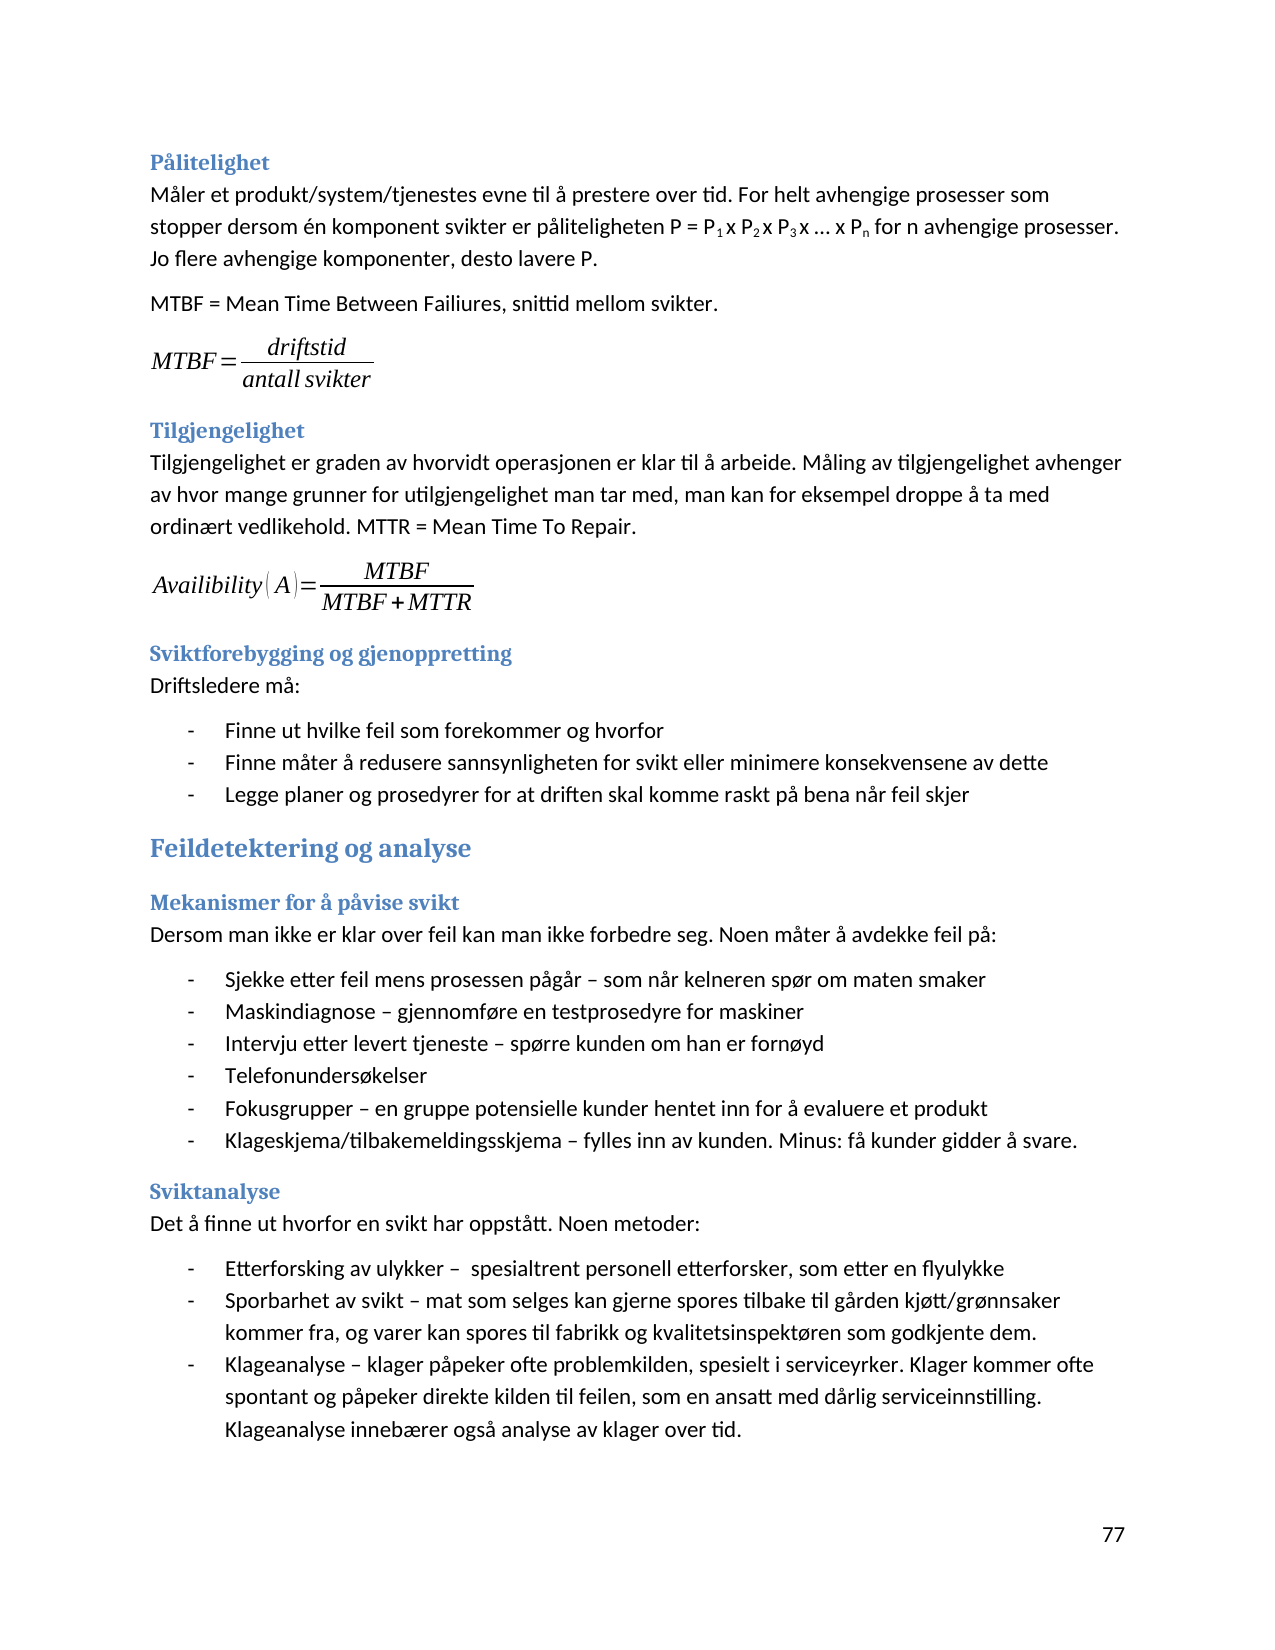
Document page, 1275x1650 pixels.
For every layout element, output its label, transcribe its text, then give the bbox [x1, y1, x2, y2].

list Fokusgrupper – en gruppe potensielle kunder hentet inn for å evaluere et produkt [187, 1094, 1125, 1122]
subtitle Mekanismer for å påvise svikt [150, 890, 1125, 916]
text Dersom man ikke er klar over feil kan man ikke forbedre seg. Noen måter å avdekke feil på: [150, 920, 1125, 948]
text Måler et produkt/system/tjenestes evne til å prestere over tid. For helt avhengige prosesser som stopper dersom én komponent svikter er påliteligheten P = P1 x P2 x P3 x … x Pn for n avhengige prosesser. Jo flere avhengige komponenter, desto lavere P. [150, 180, 1125, 273]
list Klageskjema/tilbakemeldingsskjema – fylles inn av kunden. Minus: få kunder gidder å svare. [187, 1126, 1125, 1154]
list Etterforsking av ulykker – spesialtrent personell etterforsker, som etter en flyulykke [187, 1254, 1125, 1282]
subtitle Pålitelighet [150, 150, 1125, 176]
text Driftsledere må: [150, 671, 1125, 699]
list Finne måter å redusere sannsynligheten for svikt eller minimere konsekvensene av dette [187, 748, 1125, 776]
list Sporbarhet av svikt – mat som selges kan gjerne spores tilbake til gården kjøtt/grønnsaker kommer fra, og varer kan spores til fabrikk og kvalitetsinspektøren som godkjente dem. [187, 1286, 1125, 1346]
text Tilgjengelighet er graden av hvorvidt operasjonen er klar til å arbeide. Måling av tilgjengelighet avhenger av hvor mange grunner for utilgjengelighet man tar med, man kan for eksempel droppe å ta med ordinært vedlikehold. MTTR = Mean Time To Repair. [150, 448, 1125, 541]
list Legge planer og prosedyrer for at driften skal komme raskt på bena når feil skjer [187, 780, 1125, 808]
subtitle Sviktanalyse [150, 1179, 1125, 1205]
subtitle Feildetektering og analyse [150, 833, 1125, 864]
text MTBF = Mean Time Between Failiures, snittid mellom svikter. [150, 289, 1125, 317]
text Det å finne ut hvorfor en svikt har oppstått. Noen metoder: [150, 1209, 1125, 1237]
list Sjekke etter feil mens prosessen pågår – som når kelneren spør om maten smaker [187, 965, 1125, 993]
list Telefonundersøkelser [187, 1061, 1125, 1089]
list Klageanalyse – klager påpeker ofte problemkilden, spesielt i serviceyrker. Klager kommer ofte spontant og påpeker direkte kilden til feilen, som en ansatt med dårlig serviceinnstilling. Klageanalyse innebærer også analyse av klager over tid. [187, 1350, 1125, 1443]
list Intervju etter levert tjeneste – spørre kunden om han er fornøyd [187, 1029, 1125, 1057]
list Finne ut hvilke feil som forekommer og hvorfor [187, 716, 1125, 744]
list Maskindiagnose – gjennomføre en testprosedyre for maskiner [187, 997, 1125, 1025]
subtitle Sviktforebygging og gjenoppretting [150, 641, 1125, 667]
subtitle Tilgjengelighet [150, 418, 1125, 444]
